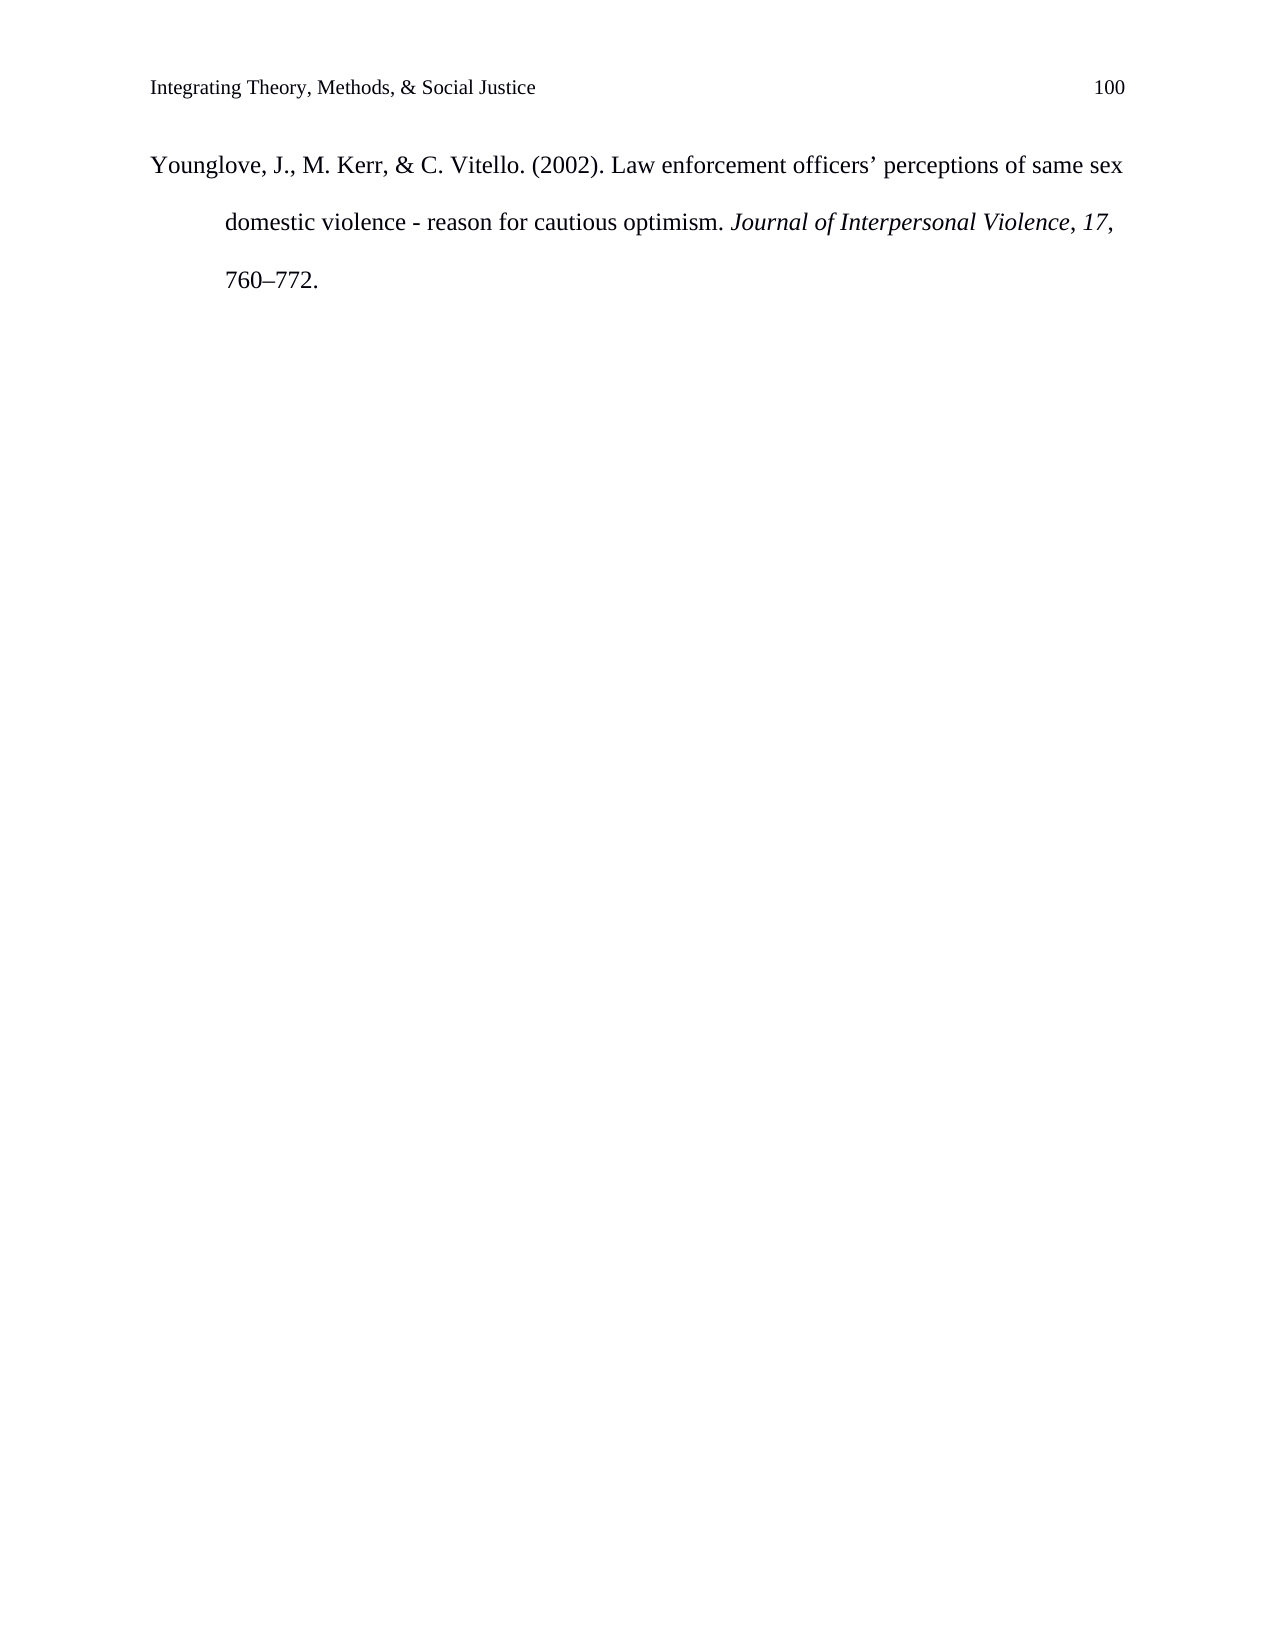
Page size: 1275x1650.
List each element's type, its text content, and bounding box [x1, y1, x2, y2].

text Younglove, J., M. Kerr, & C. Vitello. (2002). Law enforcement officers’ perceptions of same sex domestic violence - reason for cautious optimism. Journal of Interpersonal Violence, 17, 760–772. [150, 150, 1125, 294]
